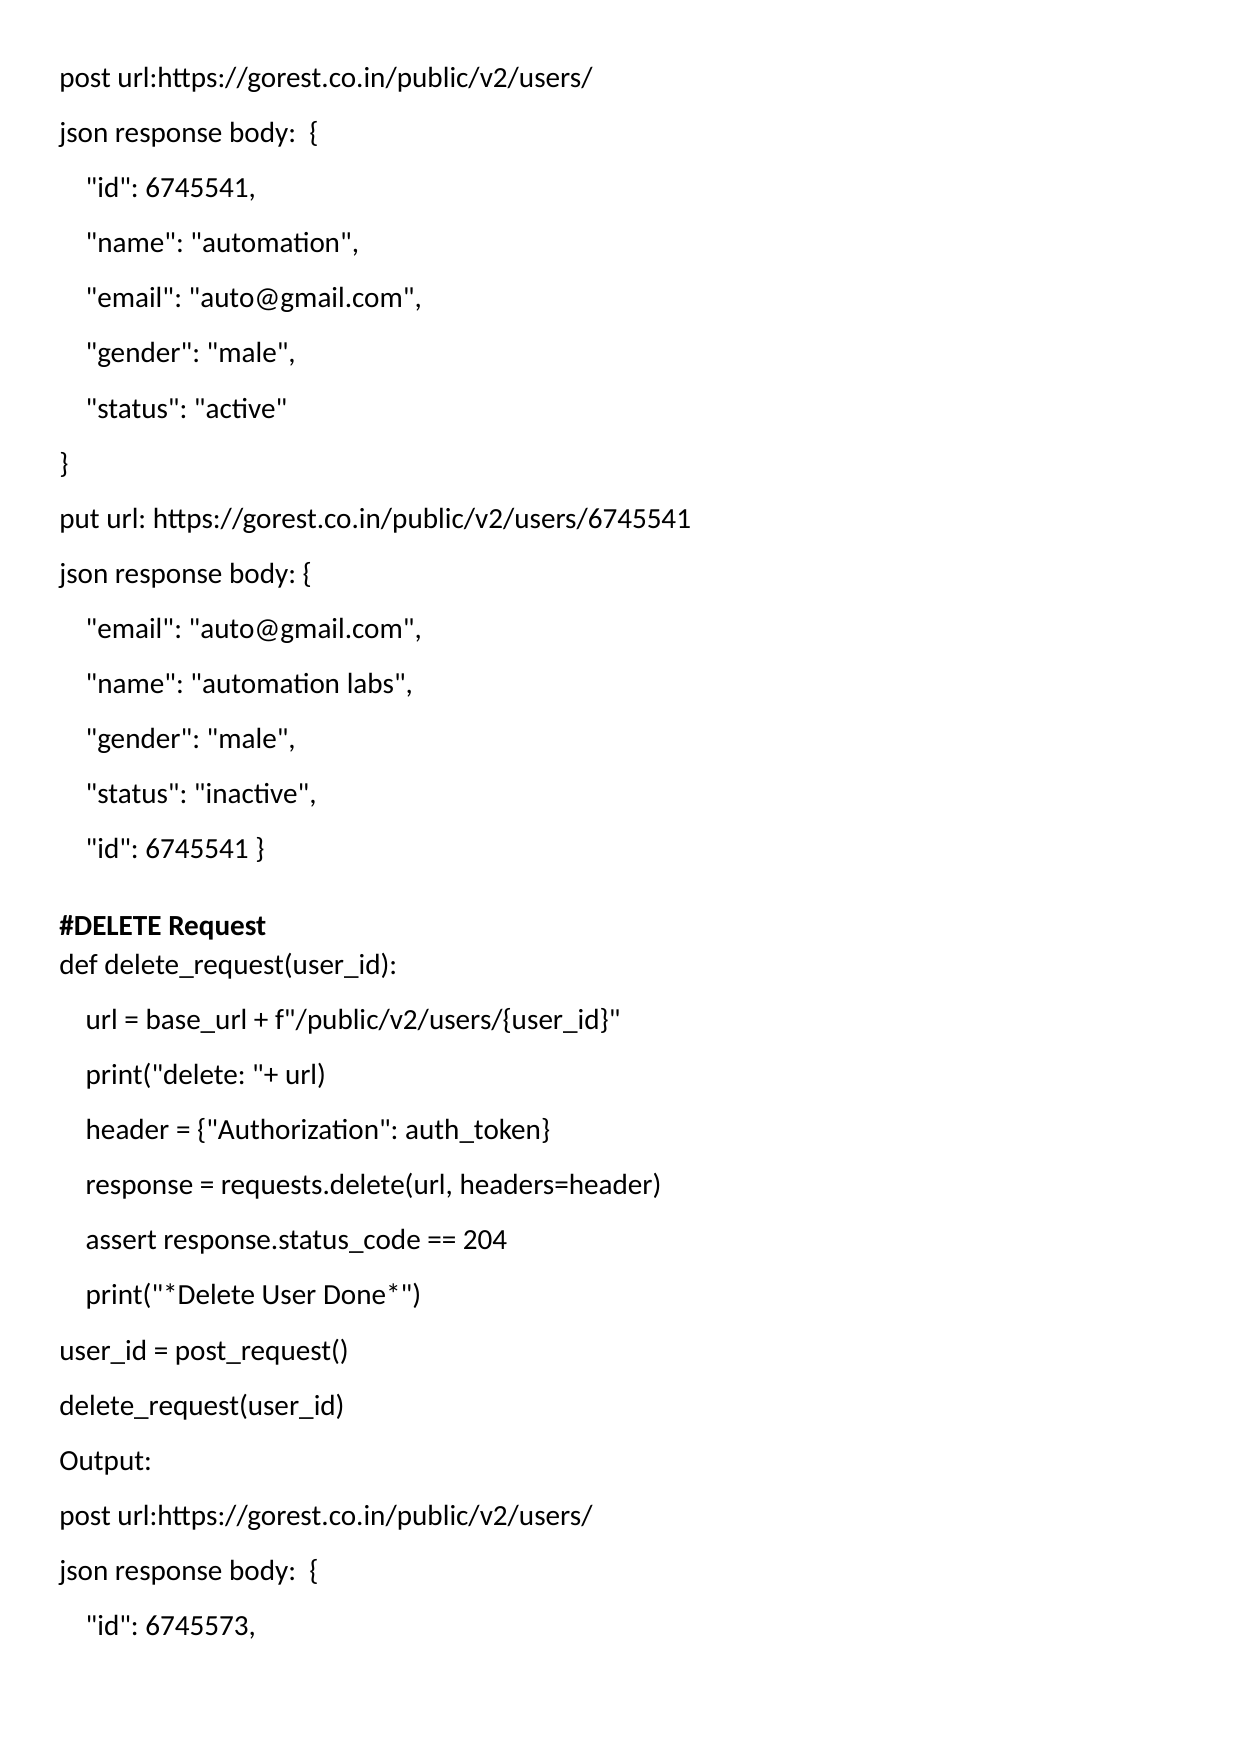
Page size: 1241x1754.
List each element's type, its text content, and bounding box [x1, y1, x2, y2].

text print("delete: "+ url) [59, 1056, 1181, 1092]
text response = requests.delete(url, headers=header) [59, 1166, 1181, 1202]
text "id": 6745541, [59, 169, 1181, 205]
text header = {"Authorization": auth_token} [59, 1111, 1181, 1147]
text def delete_request(user_id): [59, 946, 1181, 981]
text "id": 6745541 } [59, 831, 1181, 866]
text json response body: { [59, 555, 1181, 591]
text assert response.status_code == 204 [59, 1221, 1181, 1257]
text delete_request(user_id) [59, 1387, 1181, 1422]
text "name": "automation", [59, 224, 1181, 260]
text post url:https://gorest.co.in/public/v2/users/ [59, 59, 1181, 95]
text post url:https://gorest.co.in/public/v2/users/ [59, 1497, 1181, 1532]
text put url: https://gorest.co.in/public/v2/users/6745541 [59, 500, 1181, 536]
text #DELETE Request [59, 907, 1181, 943]
text print("*Delete User Done*") [59, 1276, 1181, 1312]
text "status": "inactive", [59, 775, 1181, 811]
text url = base_url + f"/public/v2/users/{user_id}" [59, 1001, 1181, 1037]
text "gender": "male", [59, 334, 1181, 370]
text user_id = post_request() [59, 1332, 1181, 1367]
text Output: [59, 1442, 1181, 1477]
text "id": 6745573, [59, 1607, 1181, 1643]
text } [59, 445, 1181, 480]
text "gender": "male", [59, 720, 1181, 756]
text "status": "active" [59, 390, 1181, 425]
text json response body: { [59, 114, 1181, 150]
text "email": "auto@gmail.com", [59, 610, 1181, 646]
text "name": "automation labs", [59, 665, 1181, 701]
text json response body: { [59, 1552, 1181, 1588]
text "email": "auto@gmail.com", [59, 279, 1181, 315]
